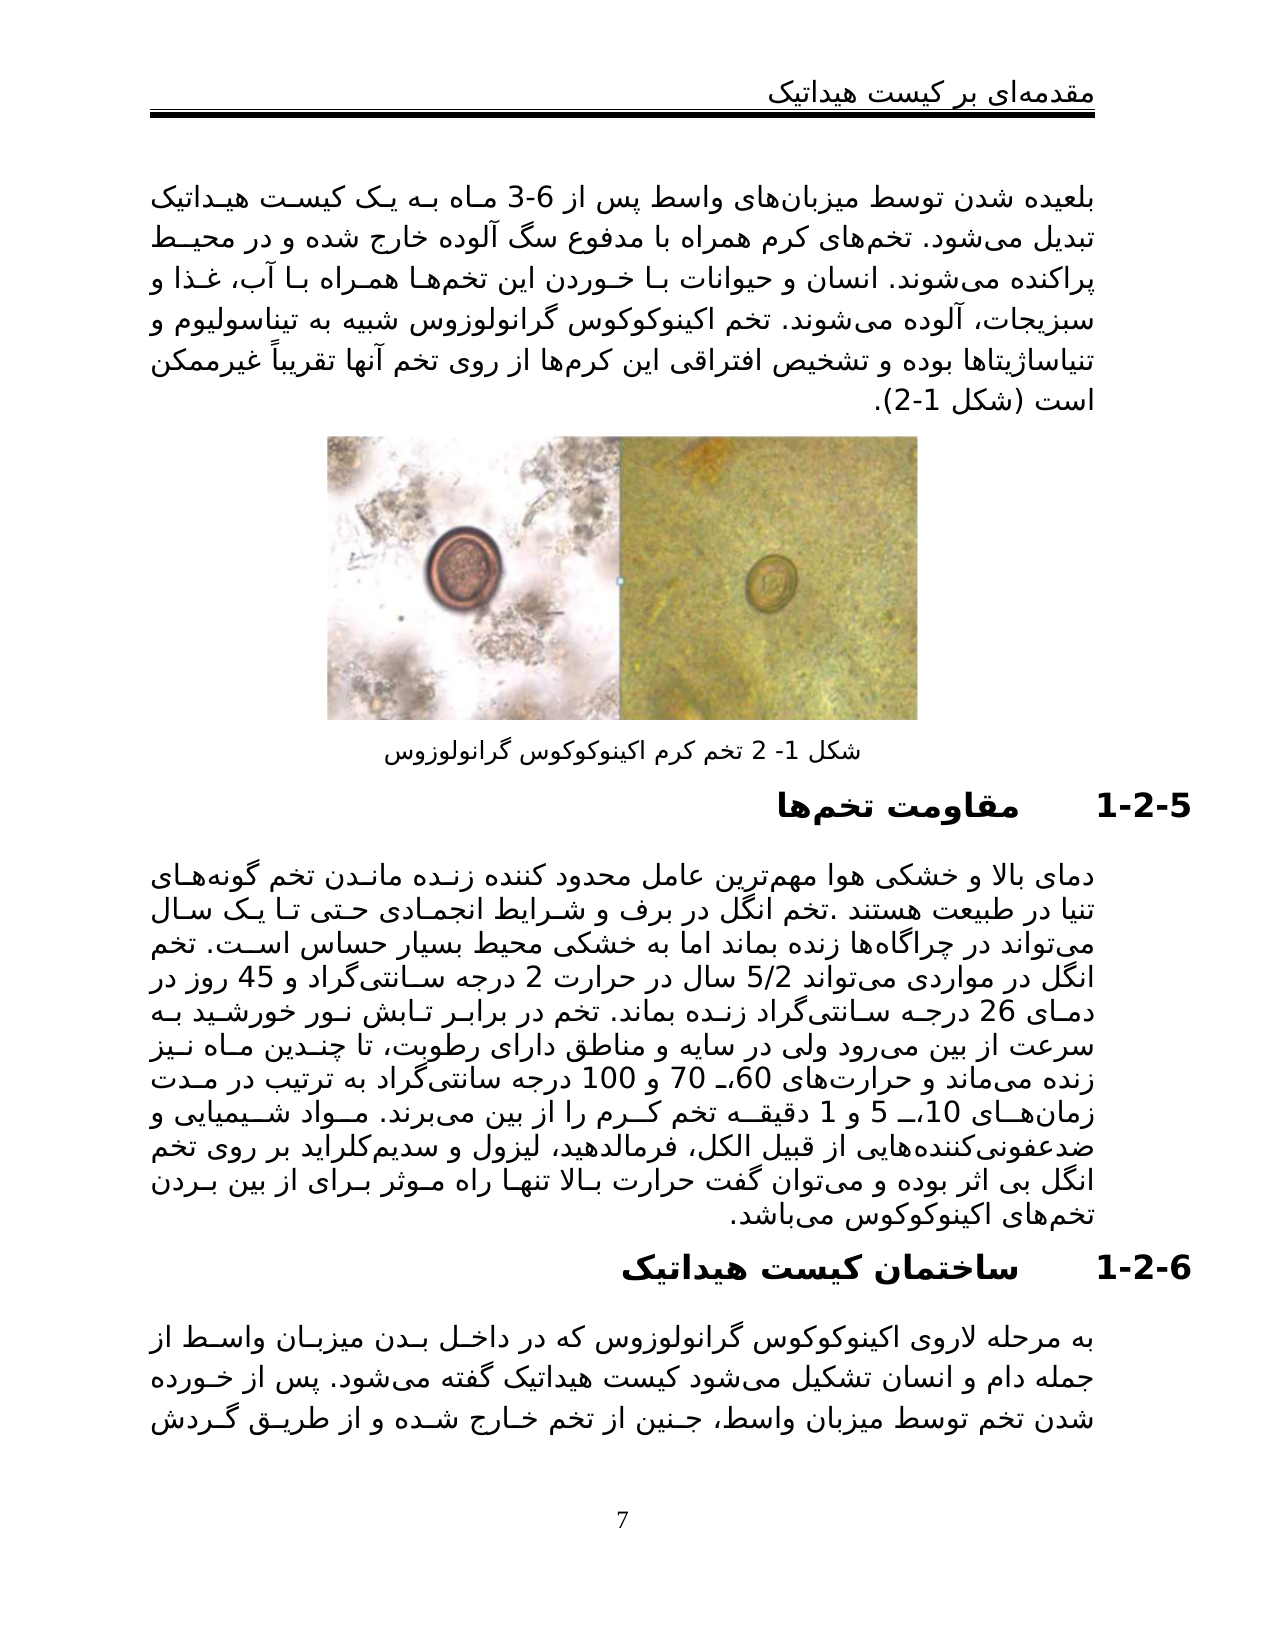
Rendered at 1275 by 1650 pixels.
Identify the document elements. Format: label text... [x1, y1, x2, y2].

text شکل 1- 2 تخم کرم اکینوکوکوس گرانولوزوس [150, 737, 1095, 766]
subtitle مقاومت تخم‌ها [150, 787, 1095, 825]
subtitle ساختمان کیست هیداتیک [150, 1248, 1095, 1287]
picture [327, 436, 918, 720]
text دمای بالا و خشکی هوا مهم‌ترین عامل محدود کننده زنده ماندن تخم گونه‌های تنیا در طبیعت هستند .تخم انگل در برف و شرایط انجمادی حتی تا یک سال می‌تواند در چراگاه‌ها زنده بماند اما به خشکی محیط بسیار حساس است. تخم انگل در مواردی می‌تواند 5/2 سال در حرارت 2 درجه سانتی‌گراد و 45 روز در دمای 26 درجه سانتی‌گراد زنده بماند. تخم در برابر تابش نور خورشید به سرعت از بین می‌رود ولی در سایه و مناطق دارای رطوبت، تا چندین ماه نیز زنده می‌ماند و حرارت‌های 60، 70 و 100 درجه سانتی‌گراد به ترتیب در مدت زمان‌های 10، 5 و 1 دقیقه تخم کرم را از بین می‌برند. مواد شیمیایی و ضدعفونی‌کننده‌هایی از قبیل الکل، فرمالدهید، لیزول و سدیم‌کلراید بر روی تخم انگل بی اثر بوده و می‌توان گفت حرارت بالا تنها راه موثر برای از بین بردن تخم‌های اکینوکوکوس می‌باشد. [150, 858, 1095, 1232]
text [150, 180, 1095, 418]
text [150, 1320, 1095, 1435]
